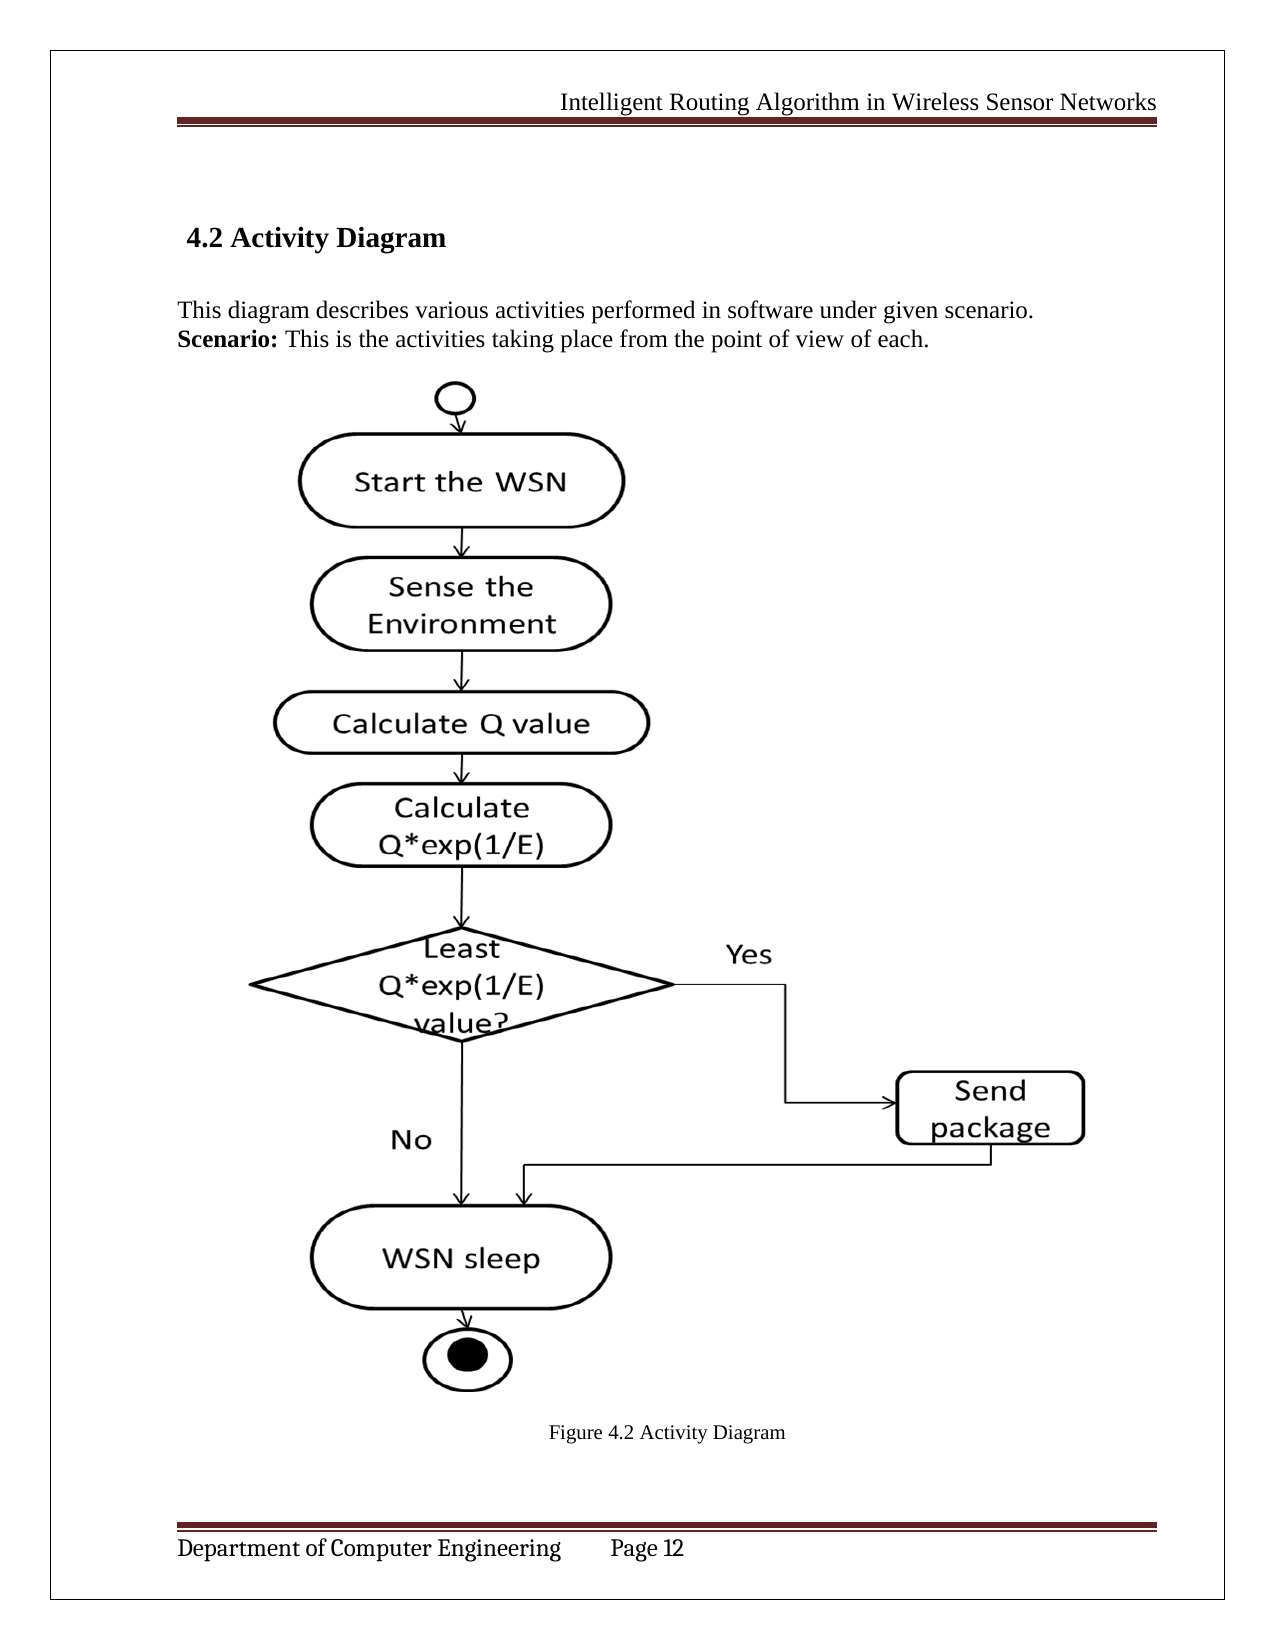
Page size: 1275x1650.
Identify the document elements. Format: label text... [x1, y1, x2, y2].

text 4.2 Activity Diagram [186, 220, 1157, 254]
text Figure 4.2 Activity Diagram [177, 1420, 1157, 1444]
text Scenario: This is the activities taking place from the point of view of each. [177, 324, 1157, 353]
list This diagram describes various activities performed in software under given scenario. [177, 296, 1157, 324]
picture [248, 381, 1086, 1392]
